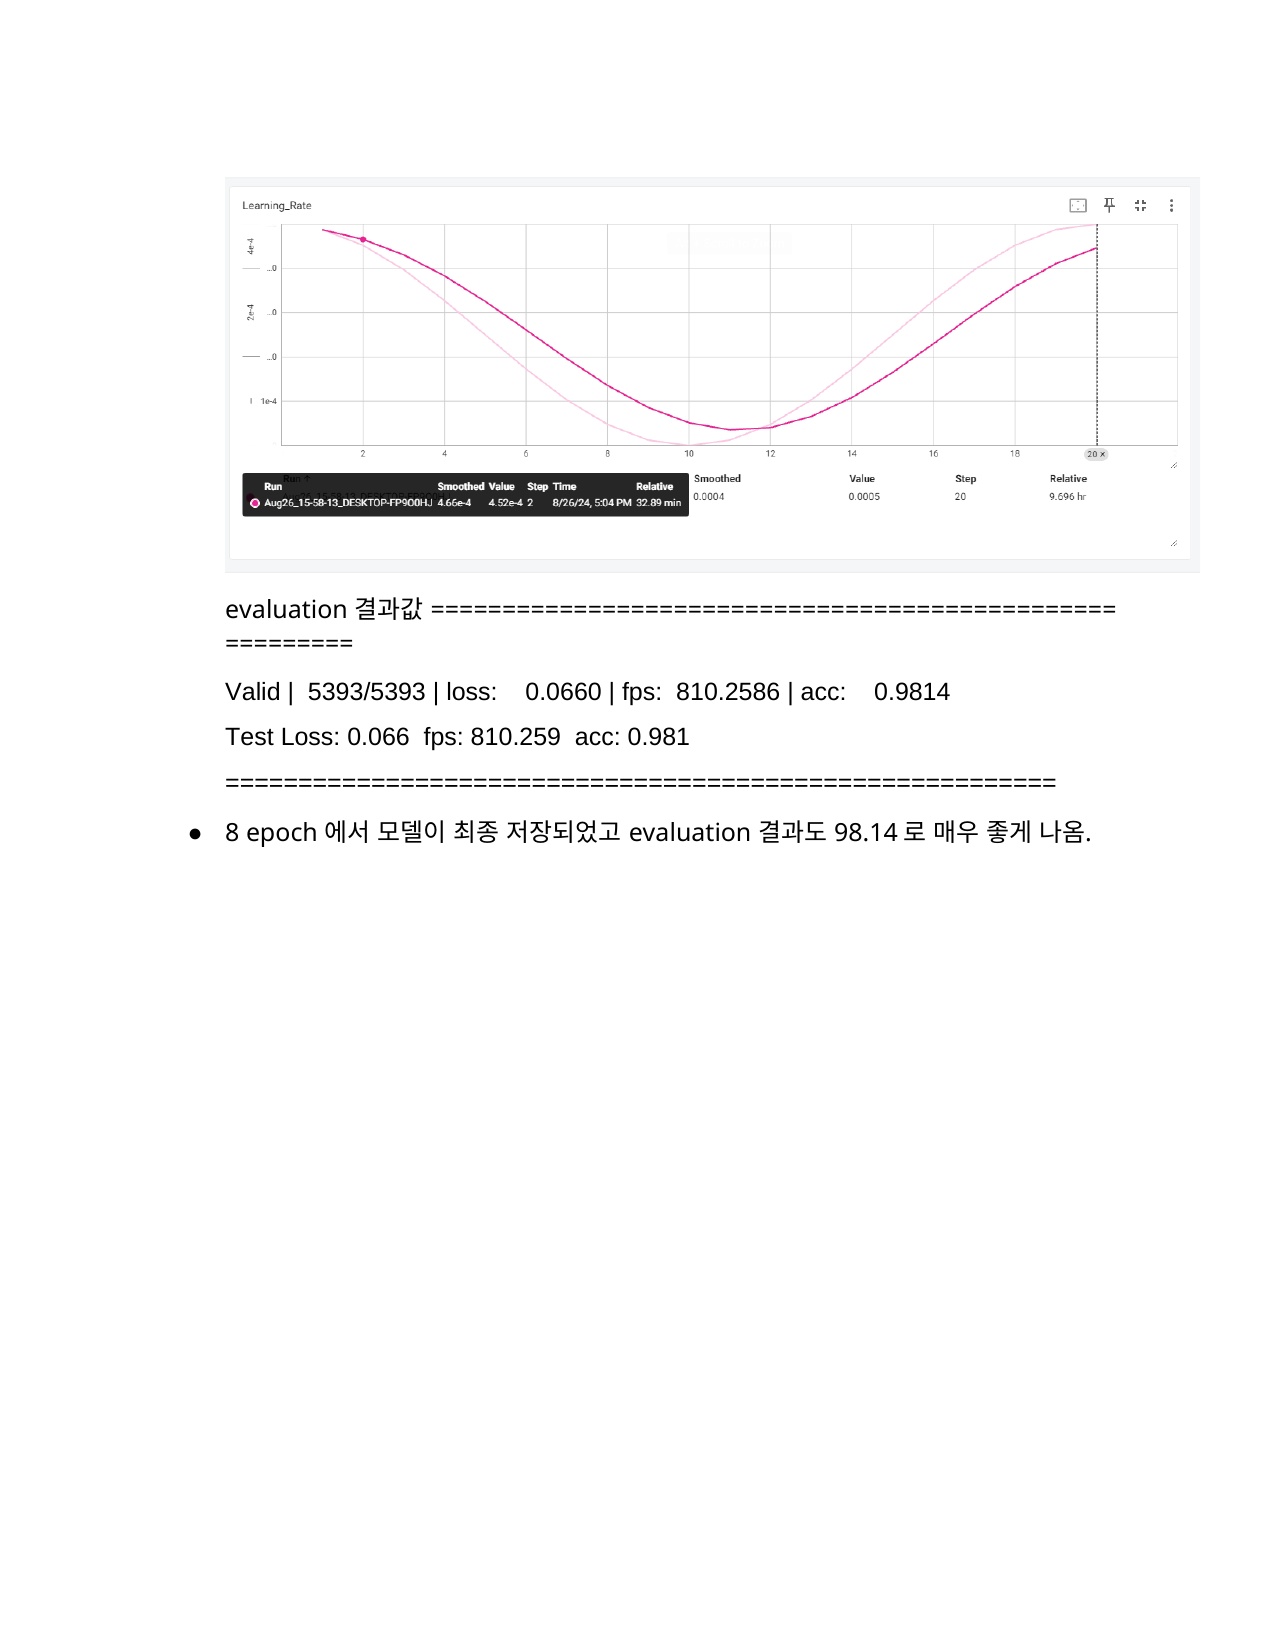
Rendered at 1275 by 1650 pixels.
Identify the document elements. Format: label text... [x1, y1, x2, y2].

picture [225, 177, 1200, 573]
text Test Loss: 0.066 fps: 810.259 acc: 0.981 [225, 722, 1125, 751]
text Valid | 5393/5393 | loss: 0.0660 | fps: 810.2586 | acc: 0.9814 [225, 677, 1125, 705]
text ========================================================= [225, 767, 1125, 796]
